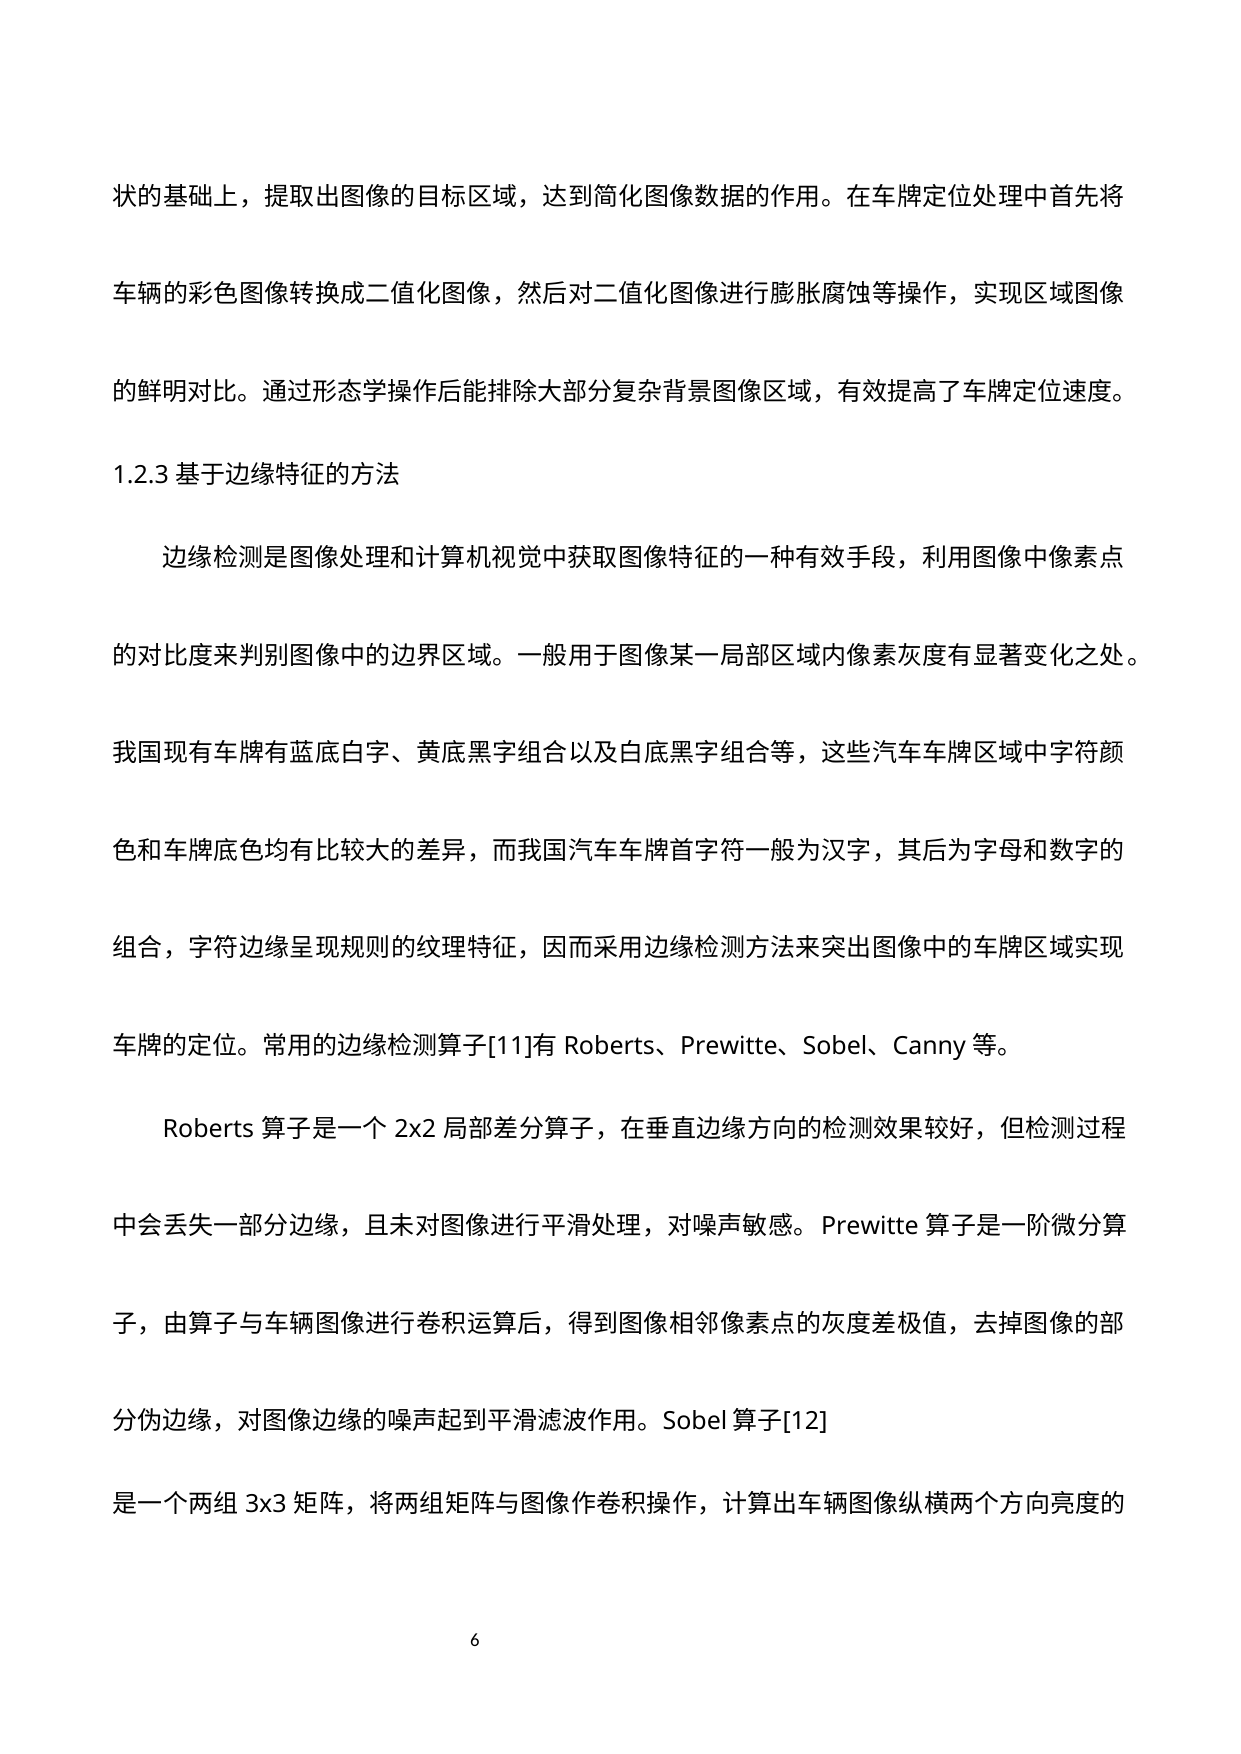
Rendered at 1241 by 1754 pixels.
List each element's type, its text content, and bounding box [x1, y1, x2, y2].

text 边缘检测是图像处理和计算机视觉中获取图像特征的一种有效手段，利用图像中像素点的对比度来判别图像中的边界区域。一般用于图像某一局部区域内像素灰度有显著变化之处。我国现有车牌有蓝底白字、黄底黑字组合以及白底黑字组合等，这些汽车车牌区域中字符颜色和车牌底色均有比较大的差异，而我国汽车车牌首字符一般为汉字，其后为字母和数字的组合，字符边缘呈现规则的纹理特征，因而采用边缘检测方法来突出图像中的车牌区域实现车牌的定位。常用的边缘检测算子[11]有 Roberts、Prewitte、Sobel、Canny 等。 [112, 523, 1128, 1076]
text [112, 1469, 1128, 1534]
text 1.2.3 基于边缘特征的方法 [112, 440, 1128, 505]
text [112, 162, 1128, 422]
text Roberts 算子是一个 2x2 局部差分算子，在垂直边缘方向的检测效果较好，但检测过程中会丢失一部分边缘，且未对图像进行平滑处理，对噪声敏感。Prewitte 算子是一阶微分算子，由算子与车辆图像进行卷积运算后，得到图像相邻像素点的灰度差极值，去掉图像的部分伪边缘，对图像边缘的噪声起到平滑滤波作用。Sobel算子[12] [112, 1094, 1128, 1451]
